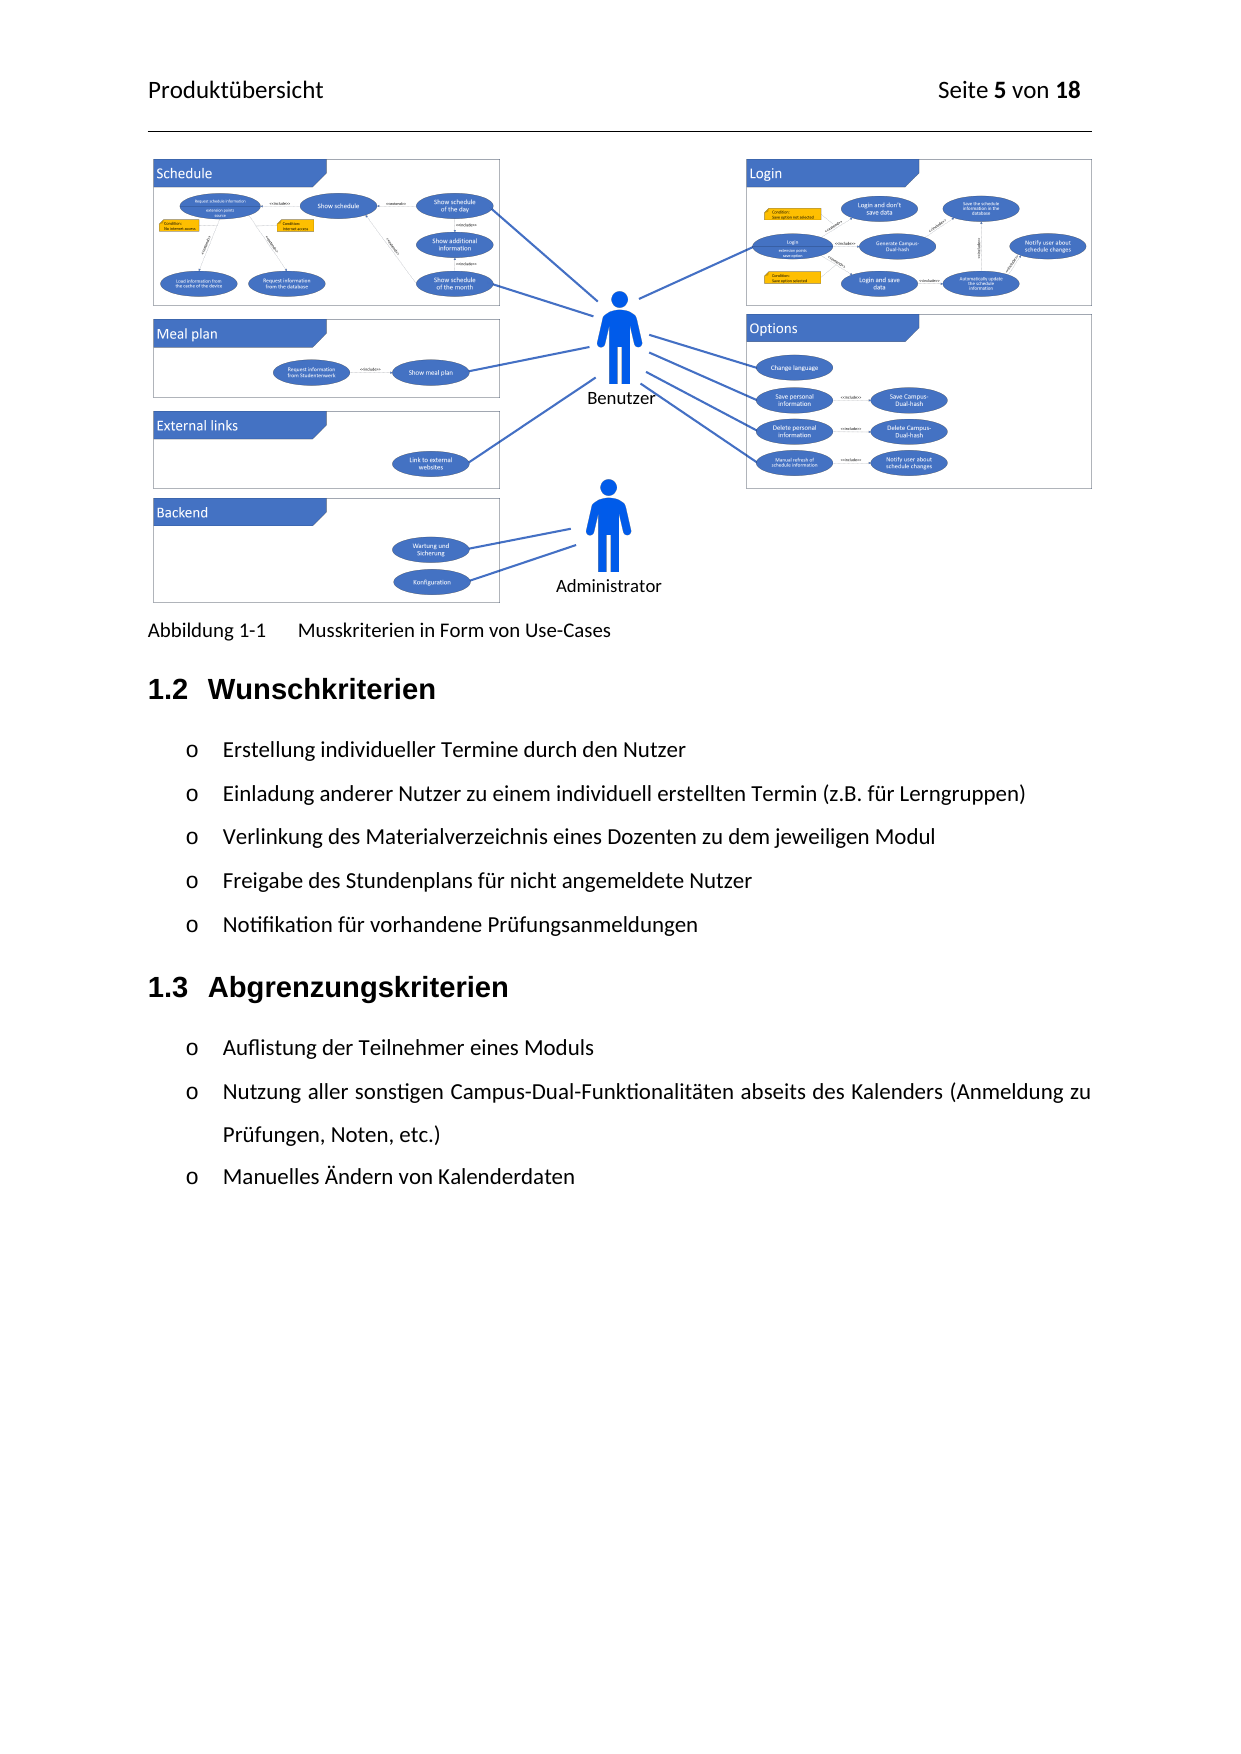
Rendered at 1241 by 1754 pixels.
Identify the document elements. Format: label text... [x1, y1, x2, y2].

picture [559, 476, 658, 575]
list Notifikation für vorhandene Prüfungsanmeldungen [185, 910, 1093, 939]
picture [147, 498, 500, 603]
picture [147, 319, 500, 398]
list Auflistung der Teilnehmer eines Moduls [185, 1033, 1093, 1062]
list Nutzung aller sonstigen Campus-Dual-Funktionalitäten abseits des Kalenders (Anmeldung zu Prüfungen, Noten, etc.) [185, 1077, 1093, 1148]
picture [147, 159, 500, 306]
list Manuelles Ändern von Kalenderdaten [185, 1162, 1093, 1191]
list Verlinkung des Materialverzeichnis eines Dozenten zu dem jeweiligen Modul [185, 822, 1093, 852]
picture [740, 159, 1092, 306]
subtitle Abgrenzungskriterien [148, 970, 1093, 1004]
list Freigabe des Stundenplans für nicht angemeldete Nutzer [185, 866, 1093, 895]
list Einladung anderer Nutzer zu einem individuell erstellten Termin (z.B. für Lerngruppen) [185, 779, 1093, 808]
picture [740, 314, 1092, 489]
subtitle Wunschkriterien [148, 672, 1093, 706]
list Erstellung individueller Termine durch den Nutzer [185, 735, 1093, 764]
text Abbildung 1-1 Musskriterien in Form von Use-Cases [148, 617, 1093, 643]
picture [147, 411, 500, 489]
picture [570, 288, 669, 387]
